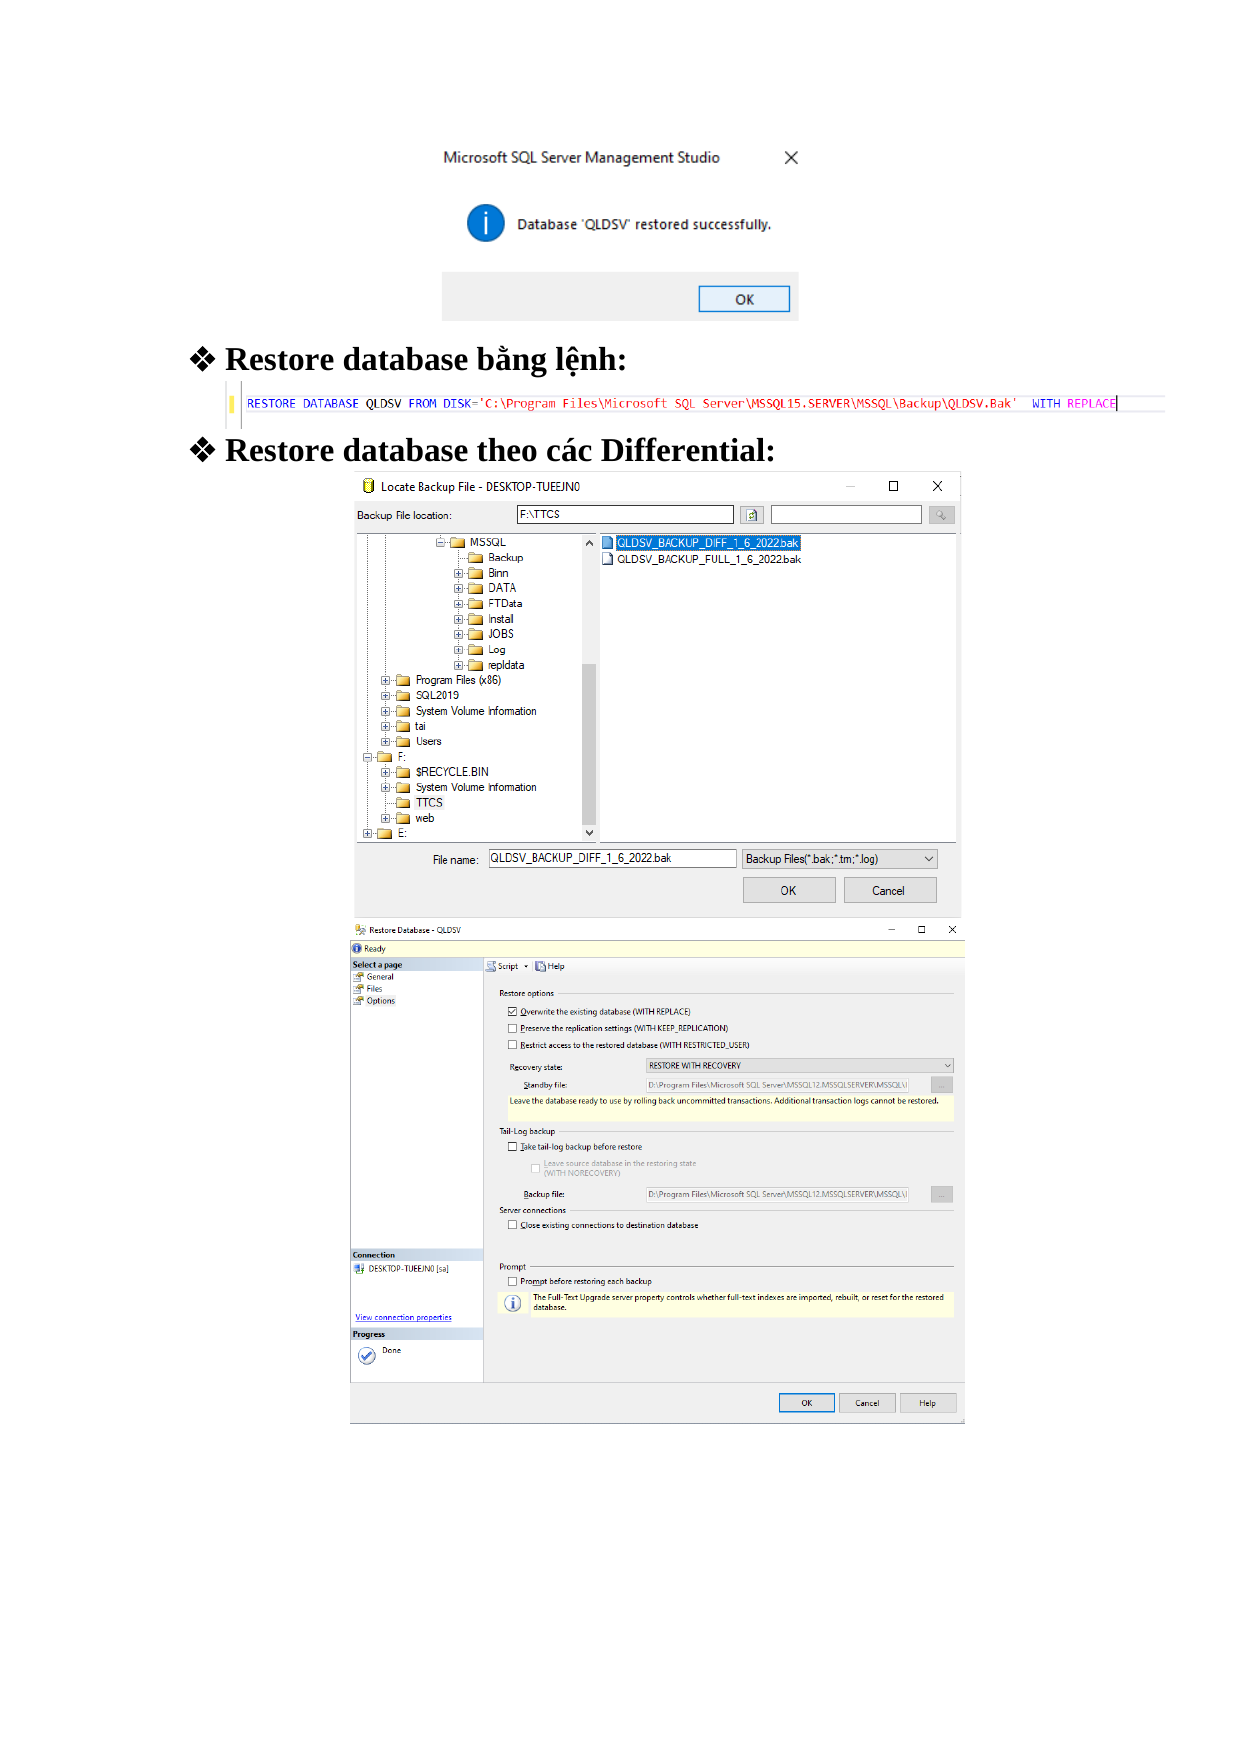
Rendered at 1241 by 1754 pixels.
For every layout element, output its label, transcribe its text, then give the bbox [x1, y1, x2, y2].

picture [350, 920, 965, 1424]
picture [441, 150, 799, 321]
list Restore database theo các Differential: [187, 430, 1090, 469]
picture [354, 471, 962, 918]
list Restore database bằng lệnh: [187, 339, 1090, 378]
picture [225, 381, 1166, 429]
